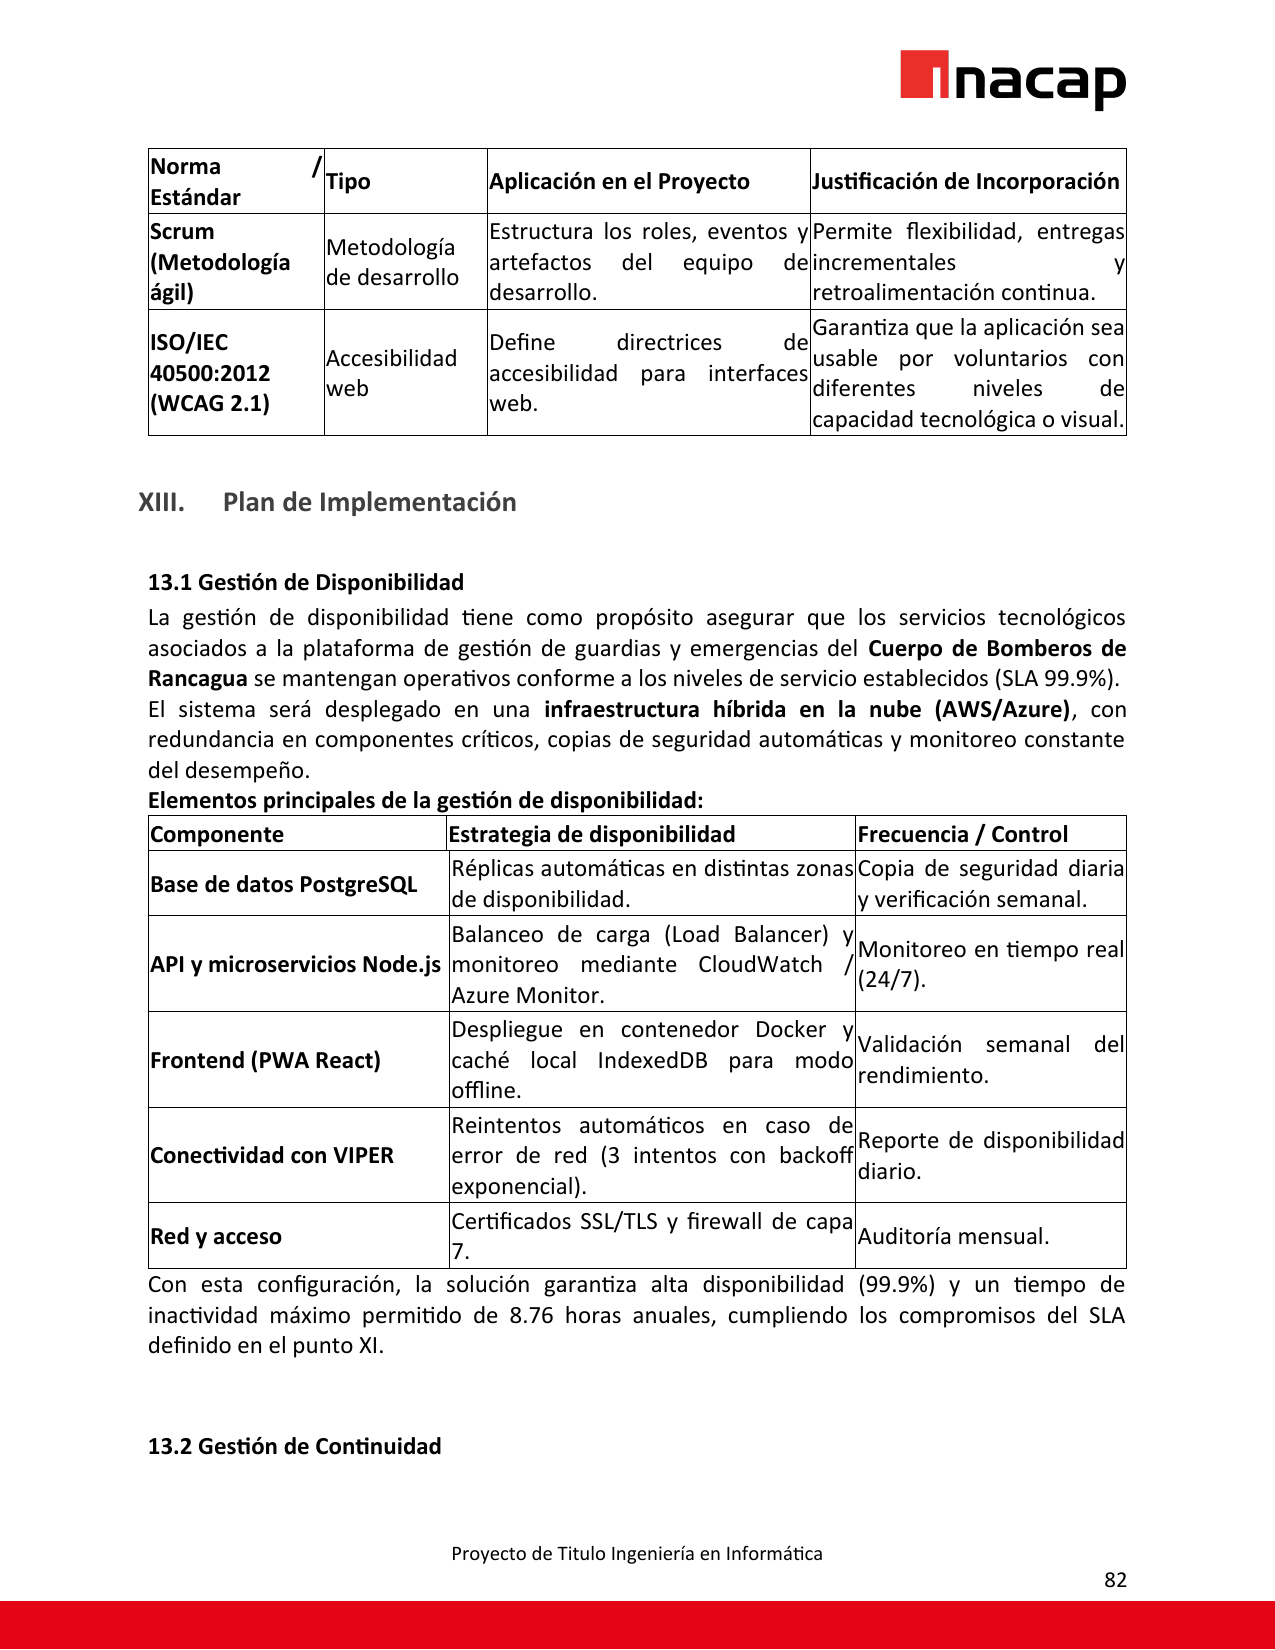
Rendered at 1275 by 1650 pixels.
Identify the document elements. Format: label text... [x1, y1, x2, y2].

table_cell Copia de seguridad diaria y verificación semanal. [856, 851, 1126, 915]
table_cell Certificados SSL/TLS y firewall de capa 7. [450, 1203, 855, 1267]
table_cell Conectividad con VIPER [149, 1108, 449, 1202]
picture [884, 46, 1128, 112]
table_cell Despliegue en contenedor Docker y caché local IndexedDB para modo offline. [450, 1012, 855, 1107]
table_header Justificación de Incorporación [811, 149, 1126, 213]
table_cell Define directrices de accesibilidad para interfaces web. [488, 310, 810, 435]
table_cell Validación semanal del rendimiento. [856, 1012, 1126, 1107]
table_cell Auditoría mensual. [856, 1203, 1126, 1267]
table_cell ISO/IEC 40500:2012 (WCAG 2.1) [149, 310, 324, 435]
table_cell Réplicas automáticas en distintas zonas de disponibilidad. [450, 851, 855, 915]
text El sistema será desplegado en una infraestructura híbrida en la nube (AWS/Azure), con redundancia en componentes críticos, copias de seguridad automáticas y monitoreo constante del desempeño. [148, 693, 1127, 785]
table_header Componente [149, 816, 446, 850]
table_header Estrategia de disponibilidad [447, 816, 855, 850]
table_header Norma / Estándar [149, 149, 324, 213]
text La gestión de disponibilidad tiene como propósito asegurar que los servicios tecnológicos asociados a la plataforma de gestión de guardias y emergencias del Cuerpo de Bomberos de Rancagua se mantengan operativos conforme a los niveles de servicio establecidos (SLA 99.9%). [148, 602, 1127, 693]
table_cell Scrum (Metodología ágil) [149, 214, 324, 309]
table_cell Reintentos automáticos en caso de error de red (3 intentos con backoff exponencial). [450, 1108, 855, 1202]
table_cell Monitoreo en tiempo real (24/7). [856, 916, 1126, 1011]
table_header Tipo [325, 149, 487, 213]
text Con esta configuración, la solución garantiza alta disponibilidad (99.9%) y un tiempo de inactividad máximo permitido de 8.76 horas anuales, cumpliendo los compromisos del SLA definido en el punto XI. [148, 1269, 1127, 1360]
table_cell API y microservicios Node.js [149, 916, 449, 1011]
text 13.2 Gestión de Continuidad [148, 1430, 1127, 1461]
table_cell Base de datos PostgreSQL [149, 851, 449, 915]
text Plan de Implementación [185, 483, 1127, 519]
text 13.1 Gestión de Disponibilidad [148, 567, 1127, 597]
table_cell Red y acceso [149, 1203, 449, 1267]
table_cell Accesibilidad web [325, 310, 487, 435]
table_cell Permite flexibilidad, entregas incrementales y retroalimentación continua. [811, 214, 1126, 309]
table_cell Estructura los roles, eventos y artefactos del equipo de desarrollo. [488, 214, 810, 309]
table_header Aplicación en el Proyecto [488, 149, 810, 213]
table_cell Balanceo de carga (Load Balancer) y monitoreo mediante CloudWatch / Azure Monitor. [450, 916, 855, 1011]
table_cell Garantiza que la aplicación sea usable por voluntarios con diferentes niveles de capacidad tecnológica o visual. [811, 310, 1126, 435]
table_cell Frontend (PWA React) [149, 1012, 449, 1107]
table_header Frecuencia / Control [856, 816, 1126, 850]
table_cell Reporte de disponibilidad diario. [856, 1108, 1126, 1202]
table_cell Metodología de desarrollo [325, 214, 487, 309]
text Elementos principales de la gestión de disponibilidad: [148, 785, 1127, 815]
